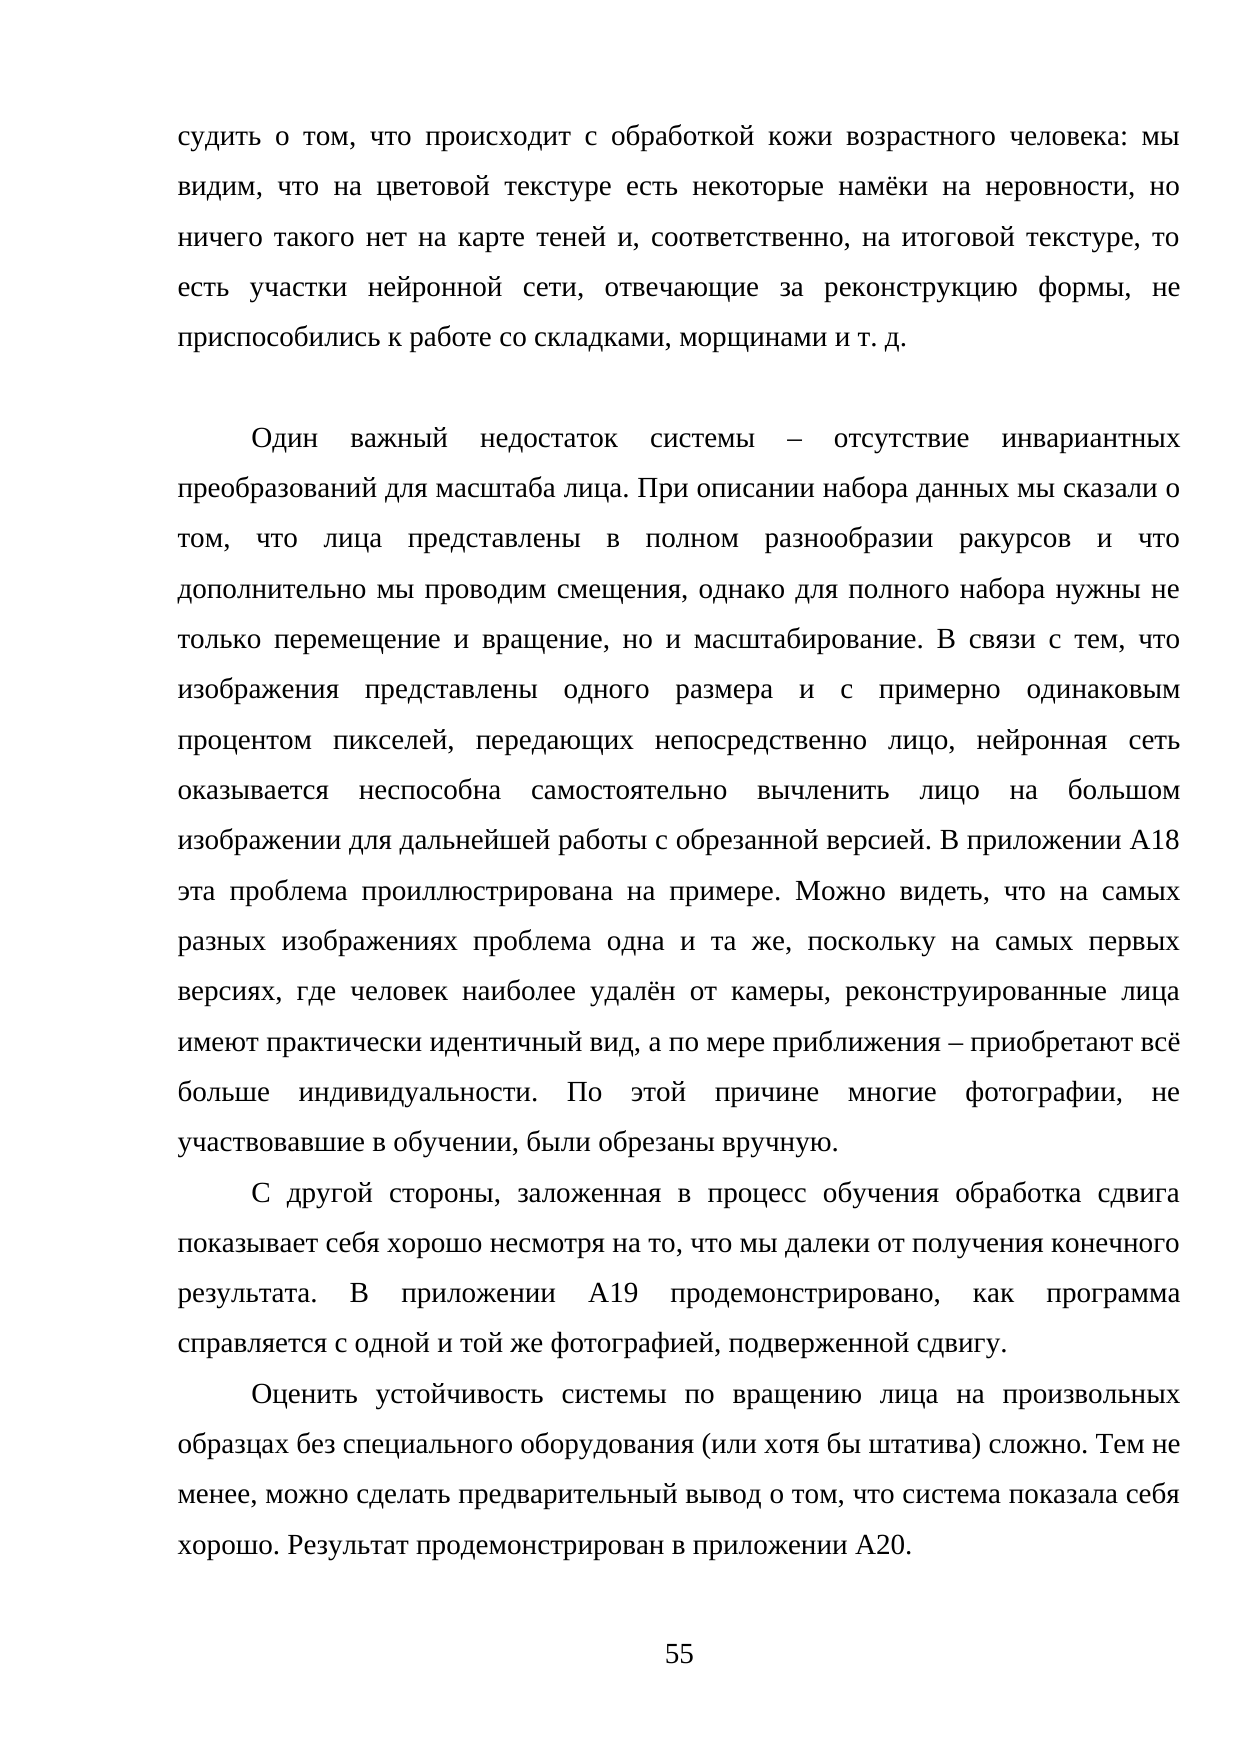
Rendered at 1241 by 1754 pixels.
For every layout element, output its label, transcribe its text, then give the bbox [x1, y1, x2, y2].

text Один важный недостаток системы – отсутствие инвариантных преобразований для масштаба лица. При описании набора данных мы сказали о том, что лица представлены в полном разнообразии ракурсов и что дополнительно мы проводим смещения, однако для полного набора нужны не только перемещение и вращение, но и масштабирование. В связи с тем, что изображения представлены одного размера и с примерно одинаковым процентом пикселей, передающих непосредственно лицо, нейронная сеть оказывается неспособна самостоятельно вычленить лицо на большом изображении для дальнейшей работы с обрезанной версией. В приложении А18 эта проблема проиллюстрирована на примере. Можно видеть, что на самых разных изображениях проблема одна и та же, поскольку на самых первых версиях, где человек наиболее удалён от камеры, реконструированные лица имеют практически идентичный вид, а по мере приближения – приобретают всё больше индивидуальности. По этой причине многие фотографии, не участвовавшие в обучении, были обрезаны вручную. [177, 420, 1181, 1158]
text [177, 118, 1181, 353]
text С другой стороны, заложенная в процесс обучения обработка сдвига показывает себя хорошо несмотря на то, что мы далеки от получения конечного результата. В приложении А19 продемонстрировано, как программа справляется с одной и той же фотографией, подверженной сдвигу. [177, 1175, 1181, 1359]
text Оценить устойчивость системы по вращению лица на произвольных образцах без специального оборудования (или хотя бы штатива) сложно. Тем не менее, можно сделать предварительный вывод о том, что система показала себя хорошо. Результат продемонстрирован в приложении А20. [177, 1376, 1181, 1560]
